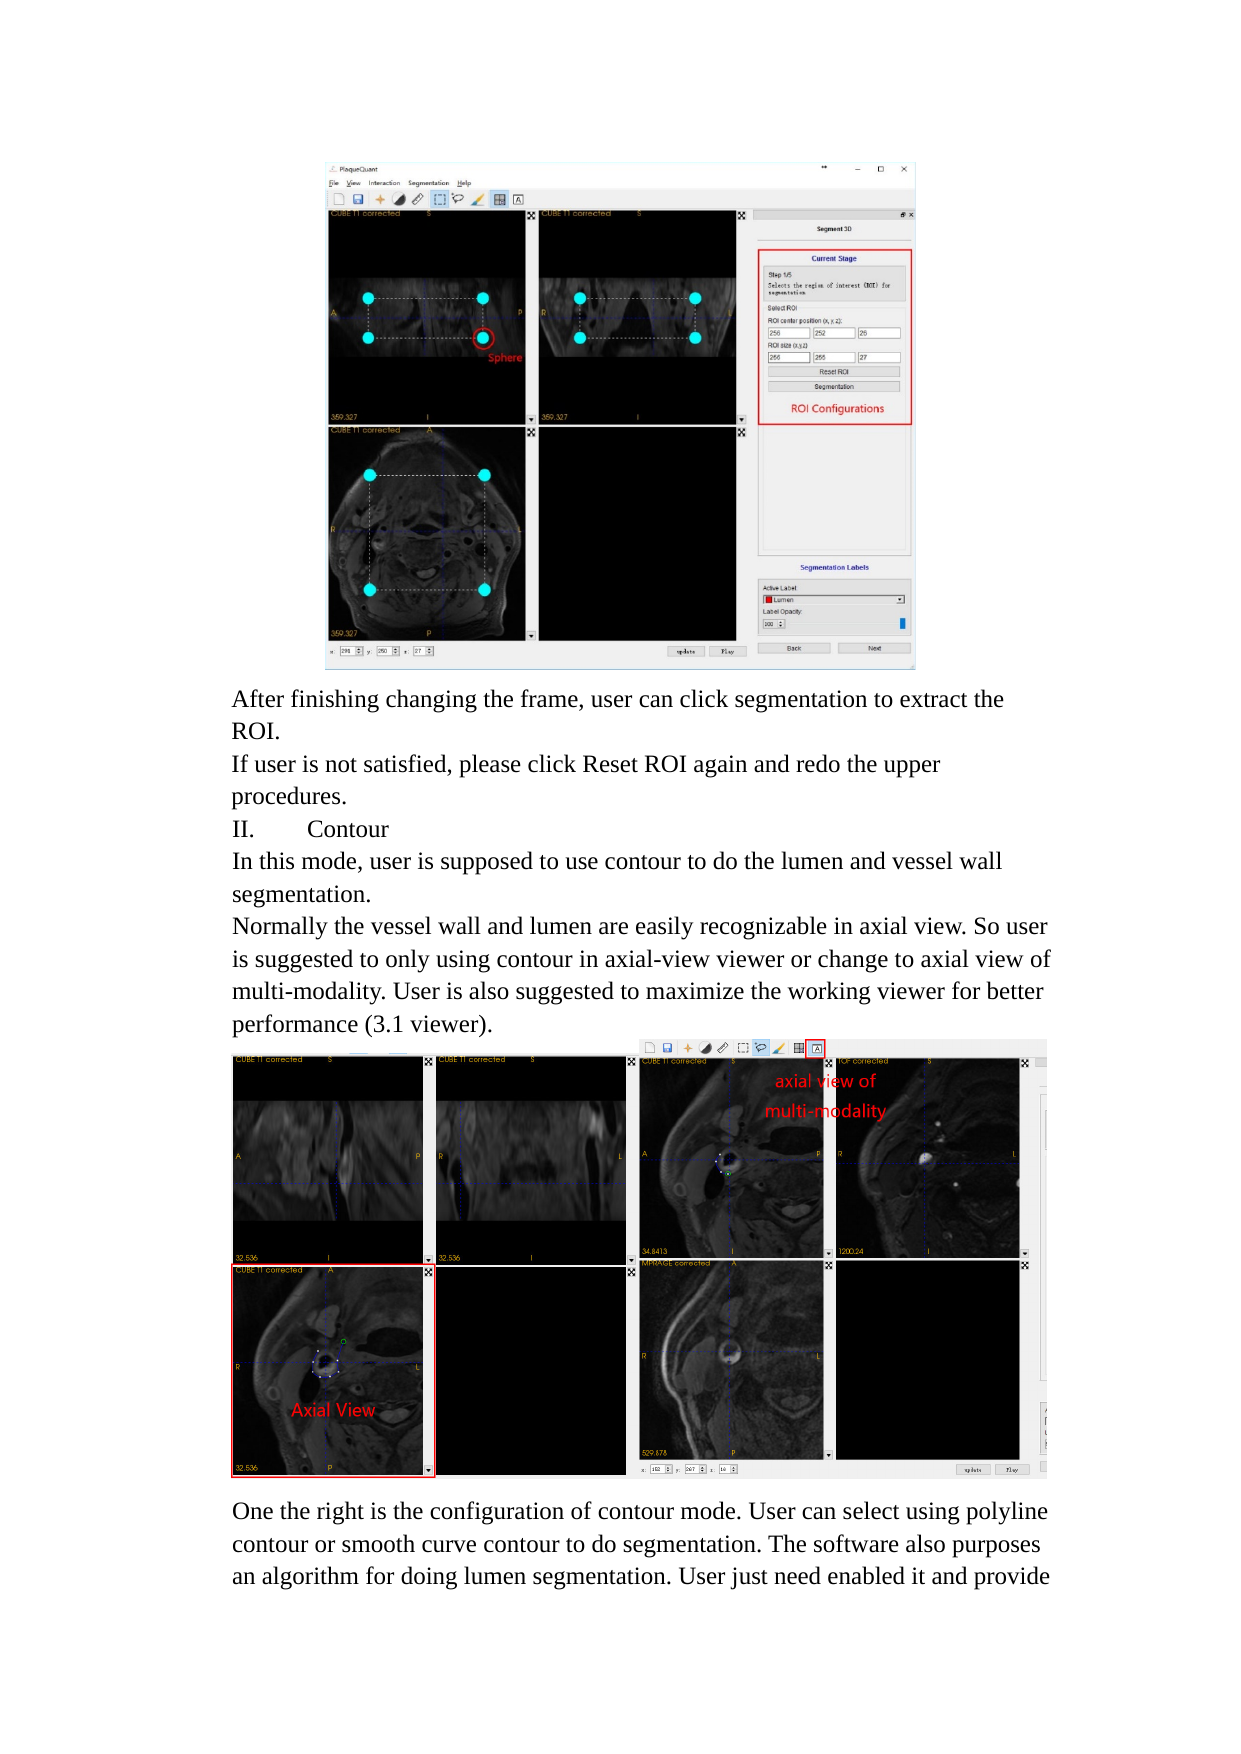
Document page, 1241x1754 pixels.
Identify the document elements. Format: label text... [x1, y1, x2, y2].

list Contour [232, 812, 1053, 844]
text Normally the vessel wall and lumen are easily recognizable in axial view. So user is suggested to only using contour in axial-view viewer or change to axial view of multi-modality. User is also suggested to maximize the working viewer for better performance (3.1 viewer). [232, 909, 1053, 1039]
text If user is not satisfied, please click Reset ROI again and redo the upper procedures. [231, 747, 1053, 812]
picture [325, 162, 916, 670]
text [232, 1494, 1053, 1592]
text After finishing changing the frame, user can click segmentation to extract the ROI. [231, 682, 1053, 747]
text In this mode, user is supposed to use contour to do the lumen and vessel wall segmentation. [232, 844, 1053, 909]
picture [231, 1039, 1047, 1479]
